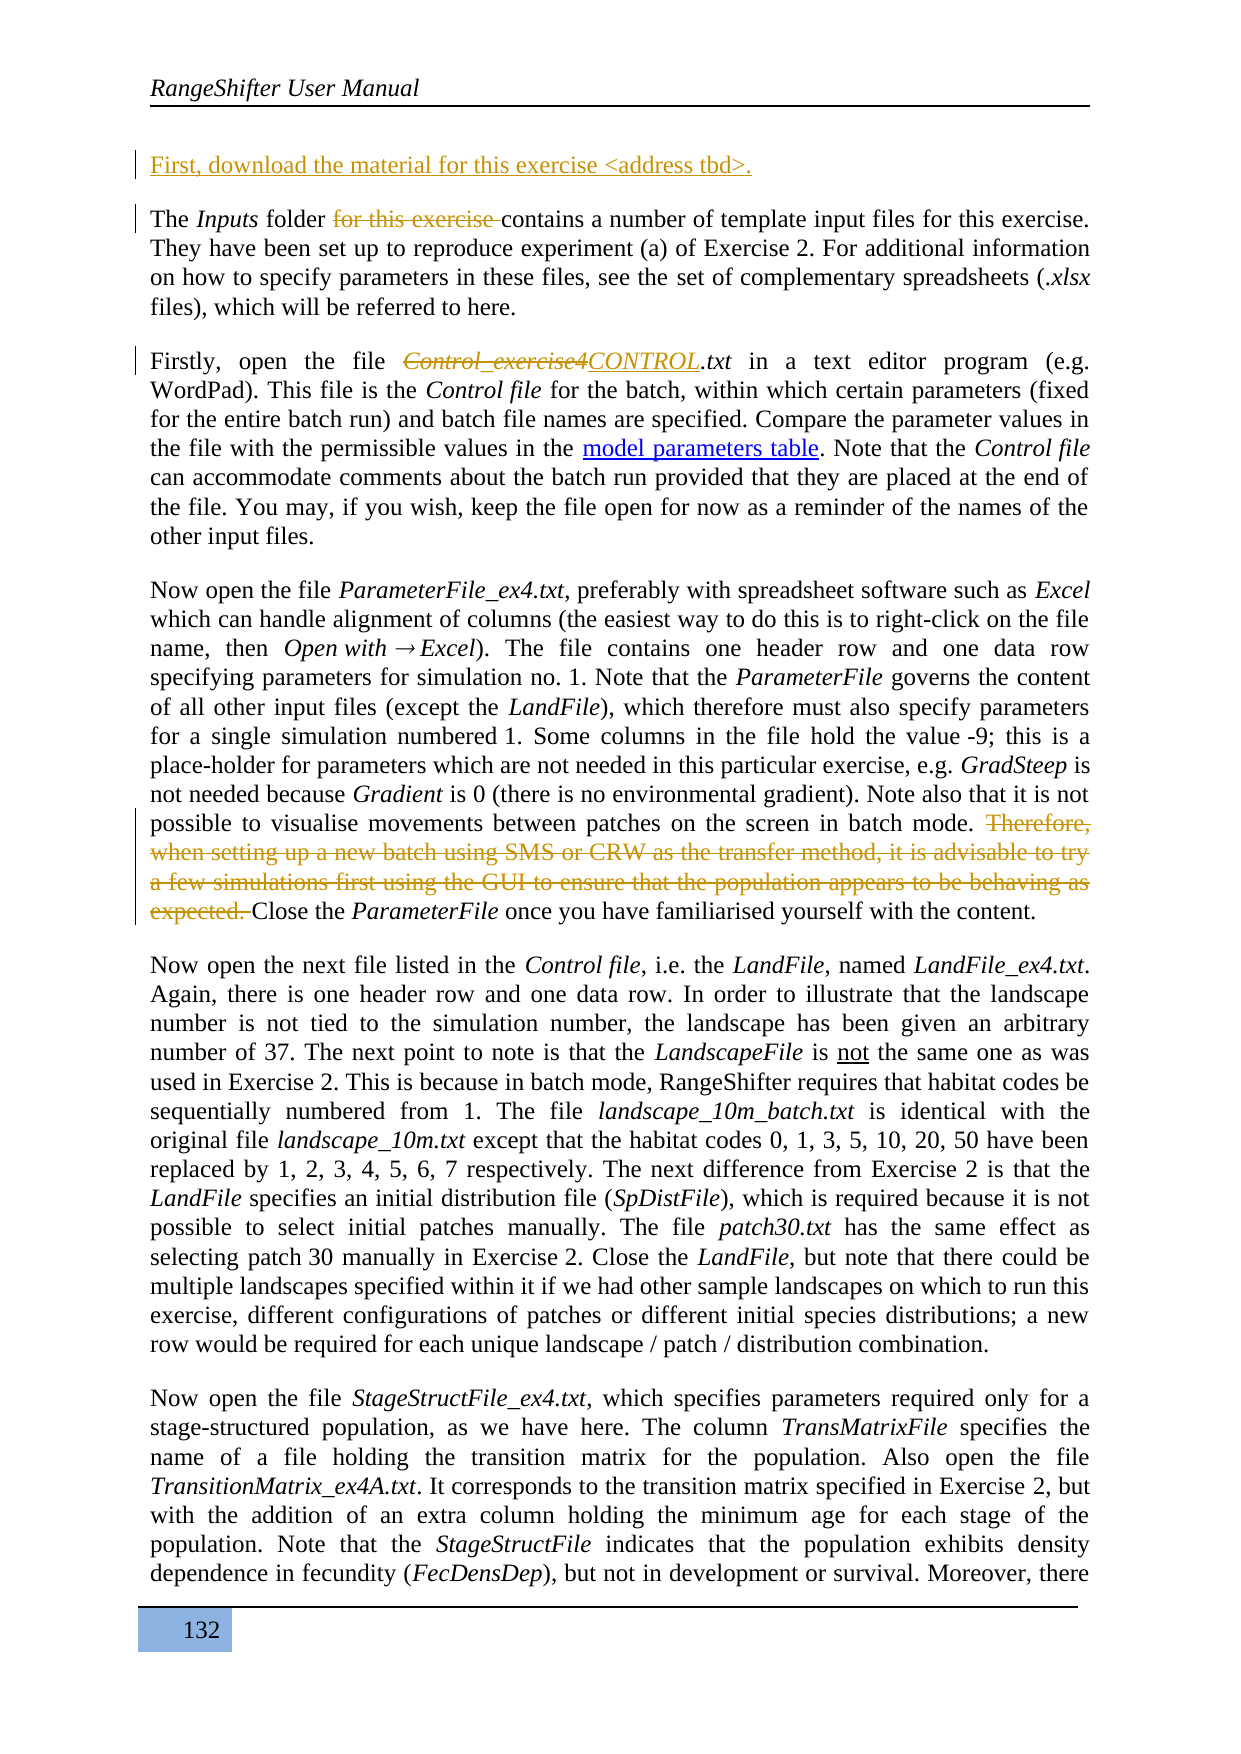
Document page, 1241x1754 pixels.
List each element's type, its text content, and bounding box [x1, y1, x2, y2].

text Now open the file ParameterFile_ex4.txt, preferably with spreadsheet software such as Excel which can handle alignment of columns (the easiest way to do this is to right-click on the file name, then Open with Excel). The file contains one header row and one data row specifying parameters for simulation no. 1. Note that the ParameterFile governs the content of all other input files (except the LandFile), which therefore must also specify parameters for a single simulation numbered 1. Some columns in the file hold the value -9; this is a place-holder for parameters which are not needed in this particular exercise, e.g. GradSteep is not needed because Gradient is 0 (there is no environmental gradient). Note also that it is not possible to visualise movements between patches on the screen in batch mode. Close the ParameterFile once you have familiarised yourself with the content. [150, 575, 1090, 853]
text Firstly, open the file .txt in a text editor program (e.g. WordPad). This file is the Control file for the batch, within which certain parameters (fixed for the entire batch run) and batch file names are specified. Compare the parameter values in the file with the permissible values in the model parameters table. Note that the Control file can accommodate comments about the batch run provided that they are placed at the end of the file. You may, if you wish, keep the file open for now as a reminder of the names of the other input files. [150, 346, 1090, 550]
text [150, 1383, 1090, 1587]
text The Inputs folder contains a number of template input files for this exercise. They have been set up to reproduce experiment (a) of Exercise 2. For additional information on how to specify parameters in these files, see the set of complementary spreadsheets (.xlsx files), which will be referred to here. [150, 204, 1090, 321]
text Now open the next file listed in the Control file, i.e. the LandFile, named LandFile_ex4.txt. Again, there is one header row and one data row. In order to illustrate that the landscape number is not tied to the simulation number, the landscape has been given an arbitrary number of 37. The next point to note is that the LandscapeFile is not the same one as was used in Exercise 2. This is because in batch mode, RangeShifter requires that habitat codes be sequentially numbered from 1. The file landscape_10m_batch.txt is identical with the original file landscape_10m.txt except that the habitat codes 0, 1, 3, 5, 10, 20, 50 have been replaced by 1, 2, 3, 4, 5, 6, 7 respectively. The next difference from Exercise 2 is that the LandFile specifies an initial distribution file (SpDistFile), which is required because it is not possible to select initial patches manually. The file patch30.txt has the same effect as selecting patch 30 manually in Exercise 2. Close the LandFile, but note that there could be multiple landscapes specified within it if we had other sample landscapes on which to run this exercise, different configurations of patches or different initial species distributions; a new row would be required for each unique landscape / patch / distribution combination. [150, 950, 1090, 1358]
